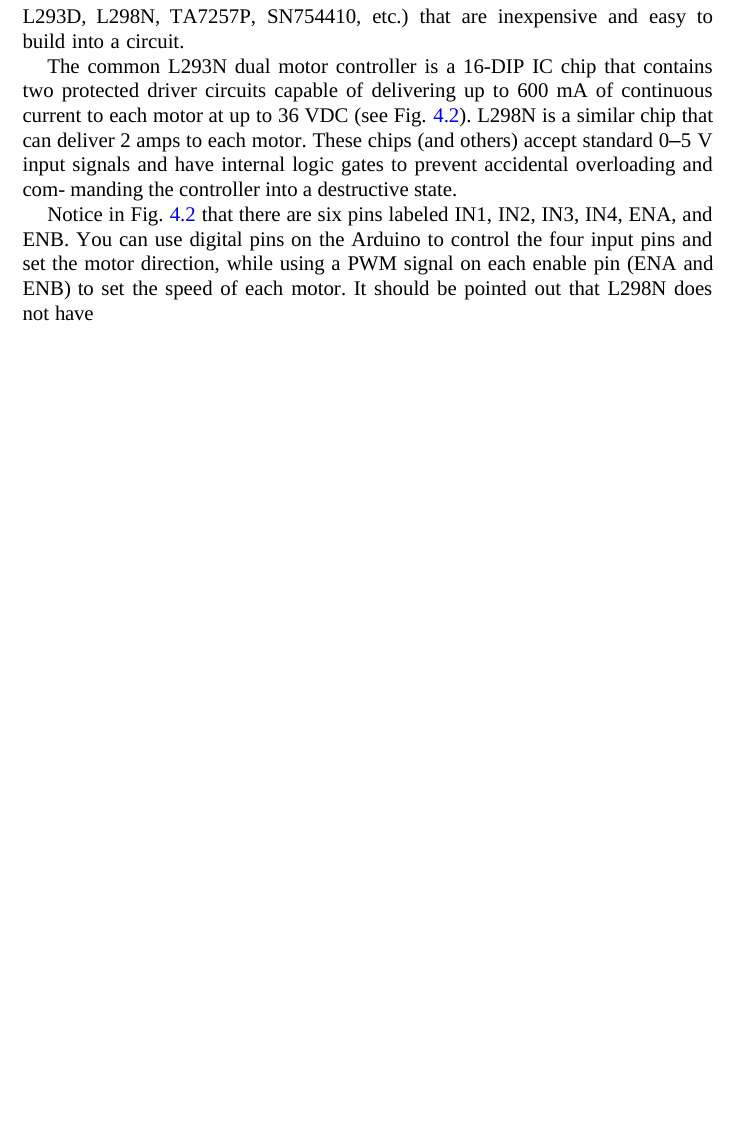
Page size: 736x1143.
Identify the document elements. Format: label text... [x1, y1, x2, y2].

text The common L293N dual motor controller is a 16-DIP IC chip that contains two protected driver circuits capable of delivering up to 600 mA of continuous current to each motor at up to 36 VDC (see Fig. 4.2). L298N is a similar chip that can deliver 2 amps to each motor. These chips (and others) accept standard 0–5 V input signals and have internal logic gates to prevent accidental overloading and com- manding the controller into a destructive state. [22, 53, 713, 201]
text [22, 4, 713, 53]
text Notice in Fig. 4.2 that there are six pins labeled IN1, IN2, IN3, IN4, ENA, and ENB. You can use digital pins on the Arduino to control the four input pins and set the motor direction, while using a PWM signal on each enable pin (ENA and ENB) to set the speed of each motor. It should be pointed out that L298N does not have [22, 202, 713, 324]
